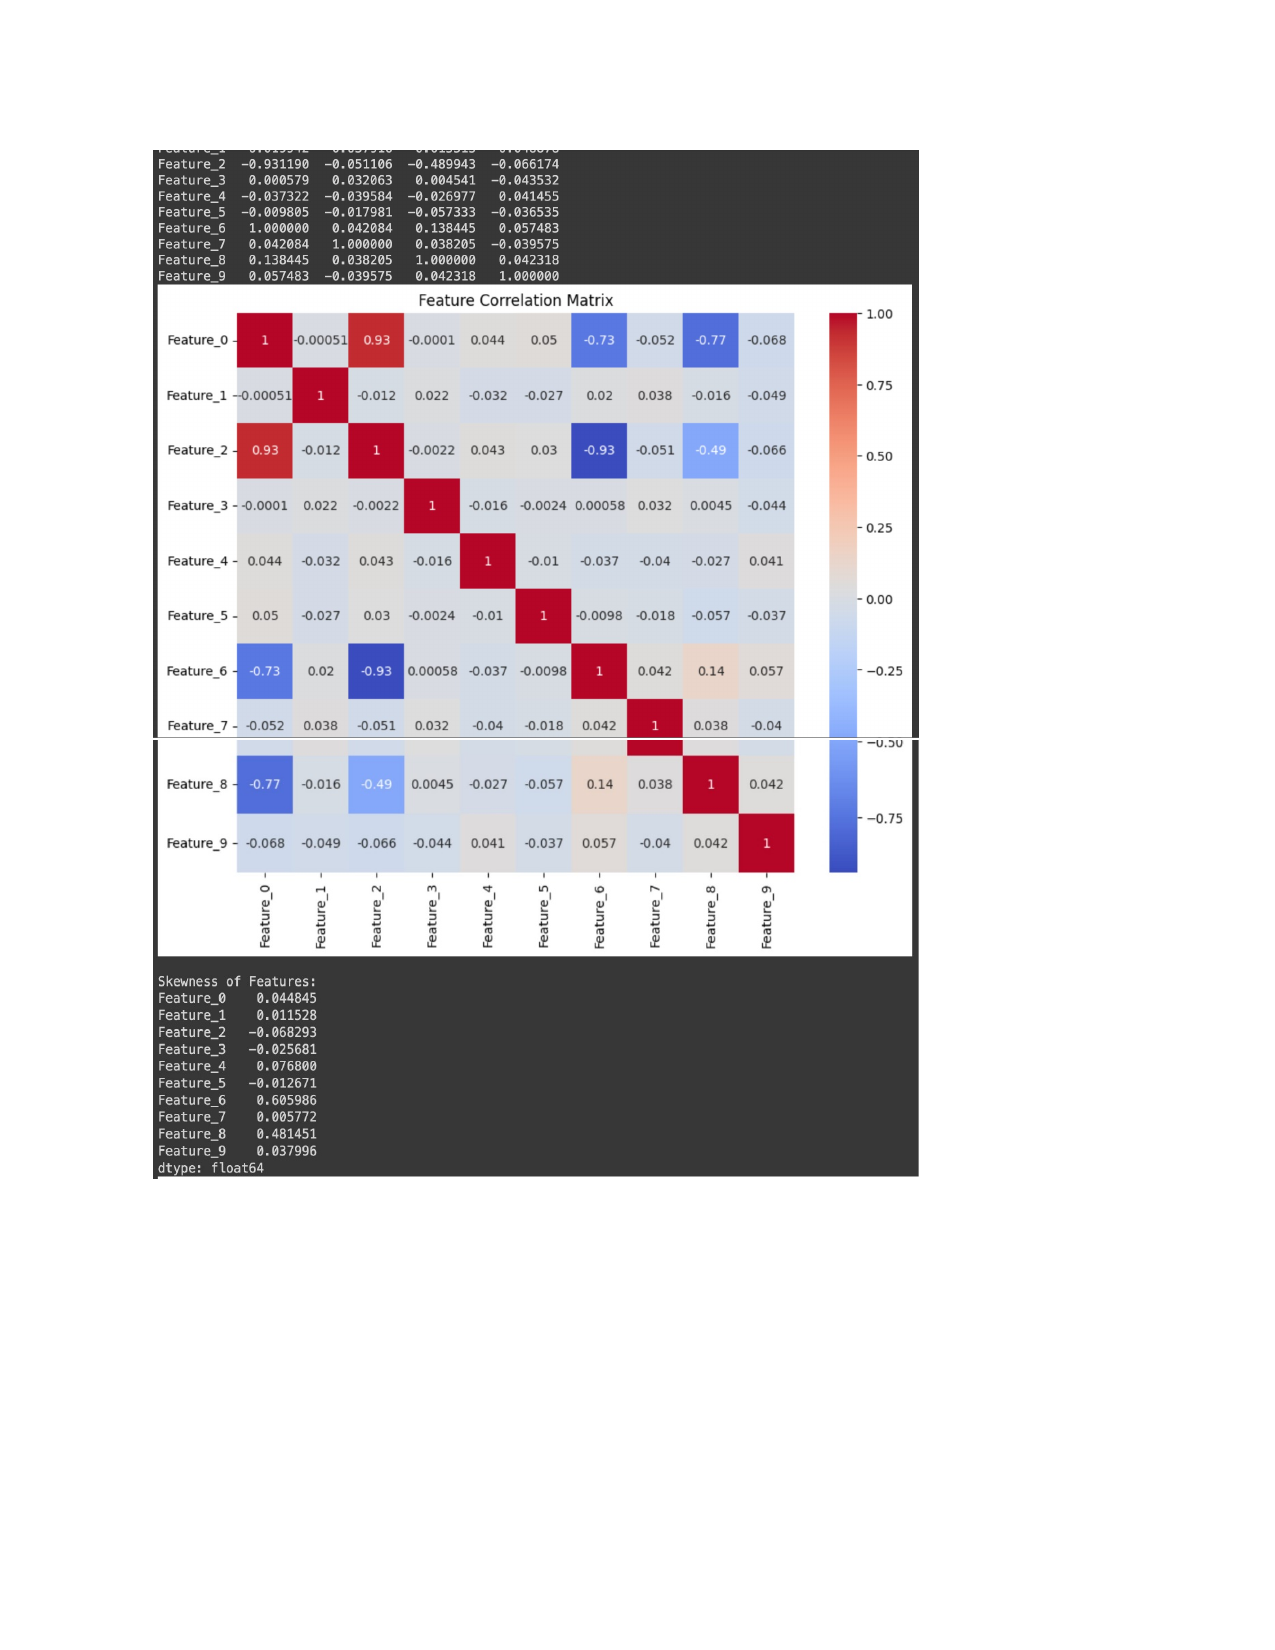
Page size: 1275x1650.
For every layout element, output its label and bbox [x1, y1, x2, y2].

picture [153, 150, 919, 738]
picture [153, 740, 919, 1179]
